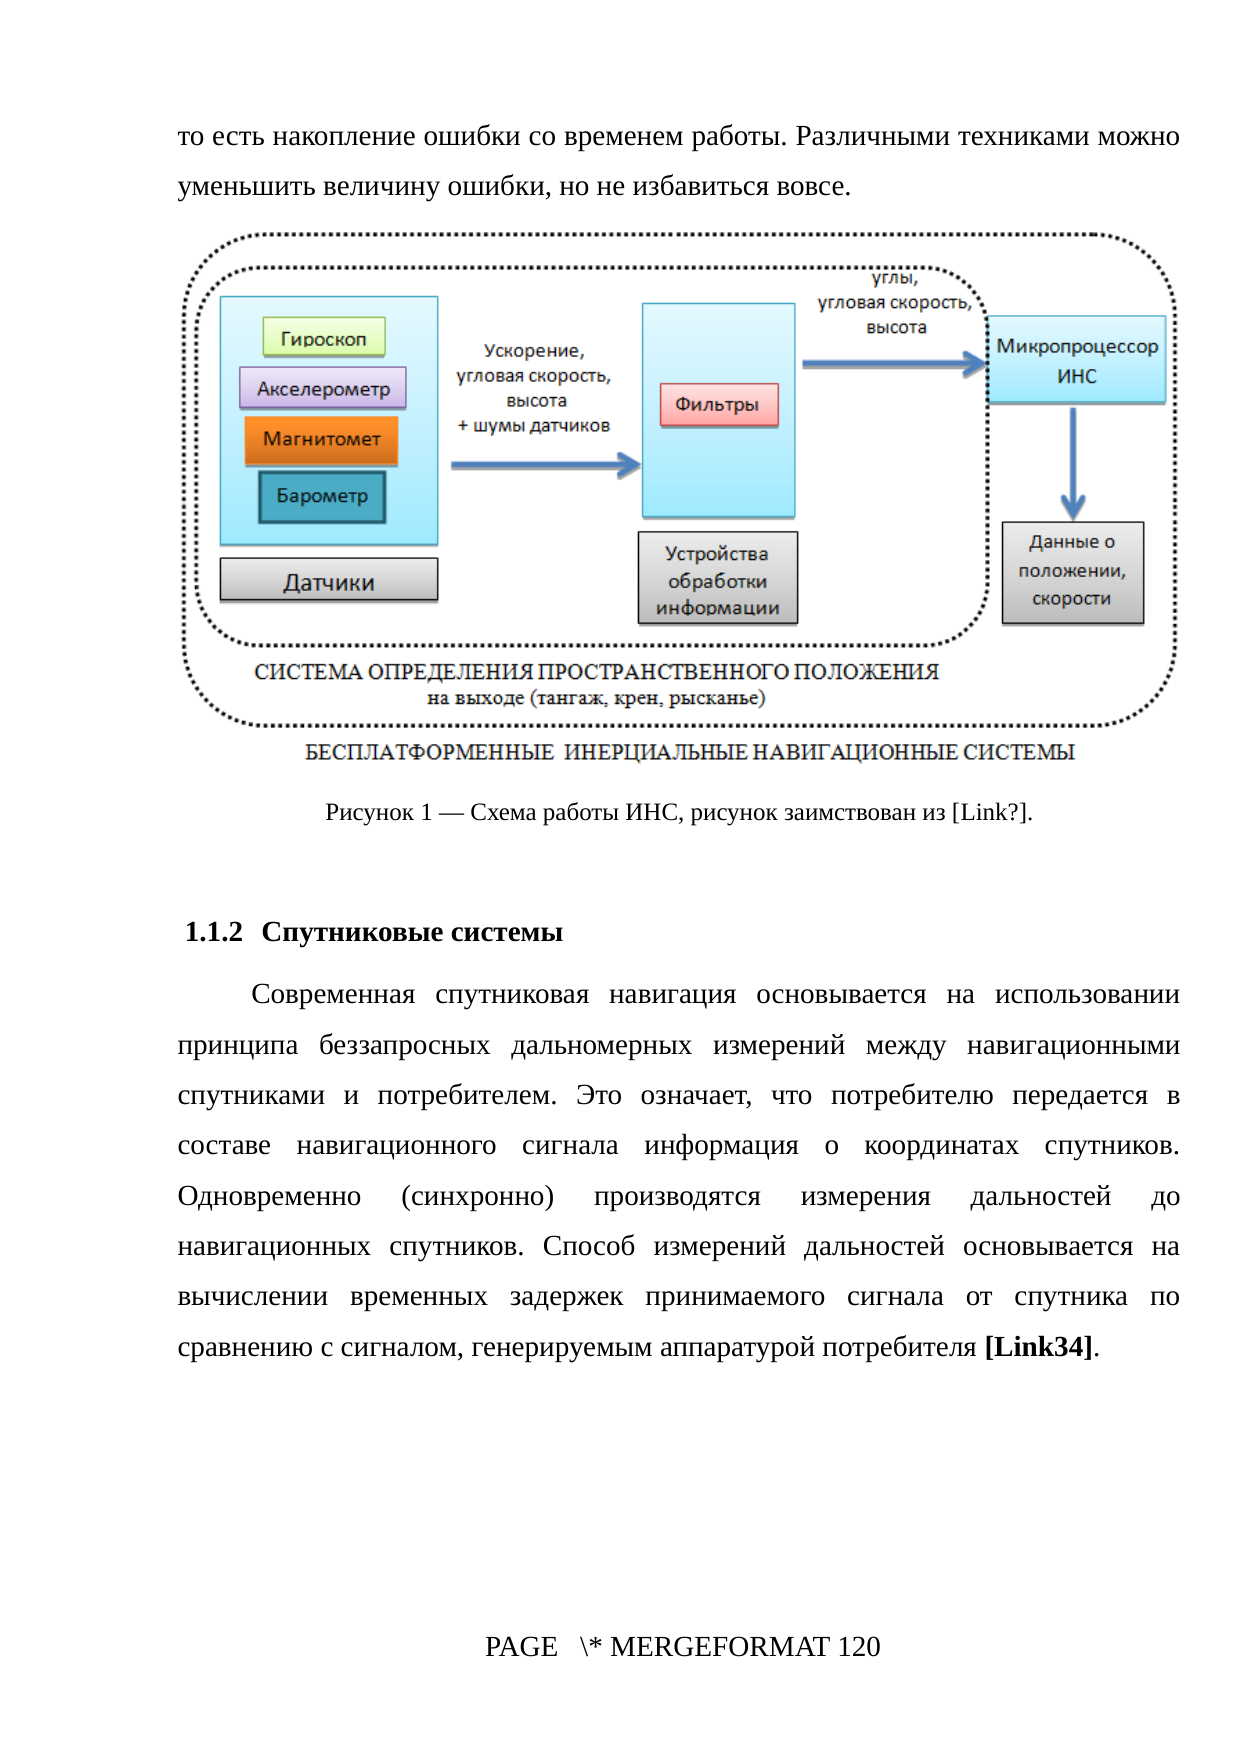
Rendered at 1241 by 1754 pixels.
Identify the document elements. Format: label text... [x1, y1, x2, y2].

subtitle Спутниковые системы [177, 914, 1181, 947]
picture [177, 231, 1182, 768]
text Рисунок 1 — Схема работы ИНС, рисунок заимствован из [Link?]. [177, 797, 1181, 826]
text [177, 118, 1181, 202]
text Современная спутниковая навигация основывается на использовании принципа беззапросных дальномерных измерений между навигационными спутниками и потребителем. Это означает, что потребителю передается в составе навигационного сигнала информация о координатах спутников. Одновременно (синхронно) производятся измерения дальностей до навигационных спутников. Способ измерений дальностей основывается на вычислении временных задержек принимаемого сигнала от спутника по сравнению с сигналом, генерируемым аппаратурой потребителя [Link34]. [177, 976, 1181, 1362]
